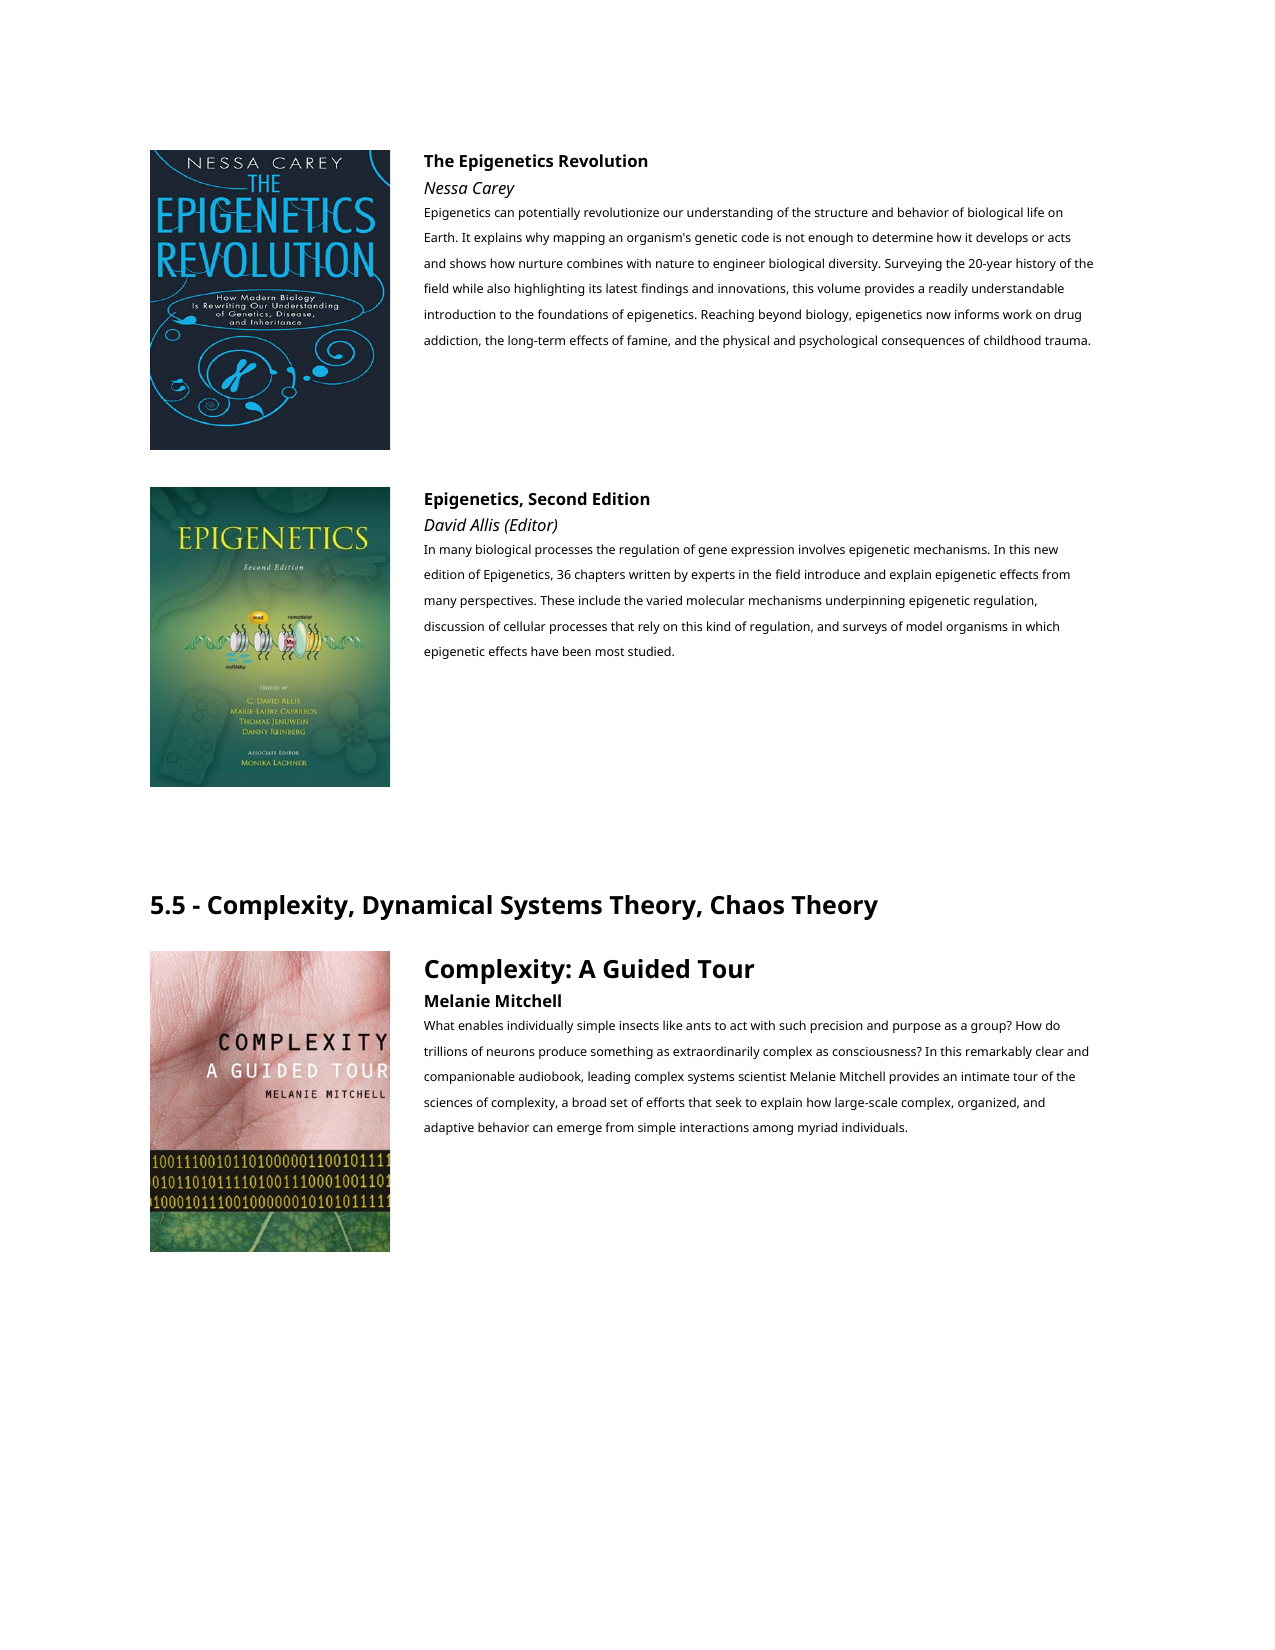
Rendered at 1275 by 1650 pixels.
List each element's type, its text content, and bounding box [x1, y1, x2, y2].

subtitle 5.5 - Complexity, Dynamical Systems Theory, Chaos Theory [150, 888, 1125, 922]
table_cell The Epigenetics Revolution Nessa Carey Epigenetics can potentially revolutionize our understanding of the structure and behavior of biological life on Earth. It explains why mapping an organism's genetic code is not enough to determine how it develops or acts and shows how nurture combines with nature to engineer biological diversity. Surveying the 20-year history of the field while also highlighting its latest findings and innovations, this volume provides a readily understandable introduction to the foundations of epigenetics. Reaching beyond biology, epigenetics now informs work on drug addiction, the long-term effects of famine, and the physical and psychological consequences of childhood trauma. [424, 150, 1125, 487]
picture [150, 951, 390, 1252]
table_header [150, 952, 424, 1286]
table_cell [150, 150, 424, 487]
table_header Complexity: A Guided Tour Melanie Mitchell What enables individually simple insects like ants to act with such precision and purpose as a group? How do trillions of neurons produce something as extraordinarily complex as consciousness? In this remarkably clear and companionable audiobook, leading complex systems scientist Melanie Mitchell provides an intimate tour of the sciences of complexity, a broad set of efforts that seek to explain how large-scale complex, organized, and adaptive behavior can emerge from simple interactions among myriad individuals. [424, 952, 1125, 1286]
picture [150, 150, 390, 450]
picture [150, 487, 390, 787]
table_cell [150, 487, 424, 824]
table_cell Epigenetics, Second Edition David Allis (Editor) In many biological processes the regulation of gene expression involves epigenetic mechanisms. In this new edition of Epigenetics, 36 chapters written by experts in the field introduce and explain epigenetic effects from many perspectives. These include the varied molecular mechanisms underpinning epigenetic regulation, discussion of cellular processes that rely on this kind of regulation, and surveys of model organisms in which epigenetic effects have been most studied. [424, 487, 1125, 824]
